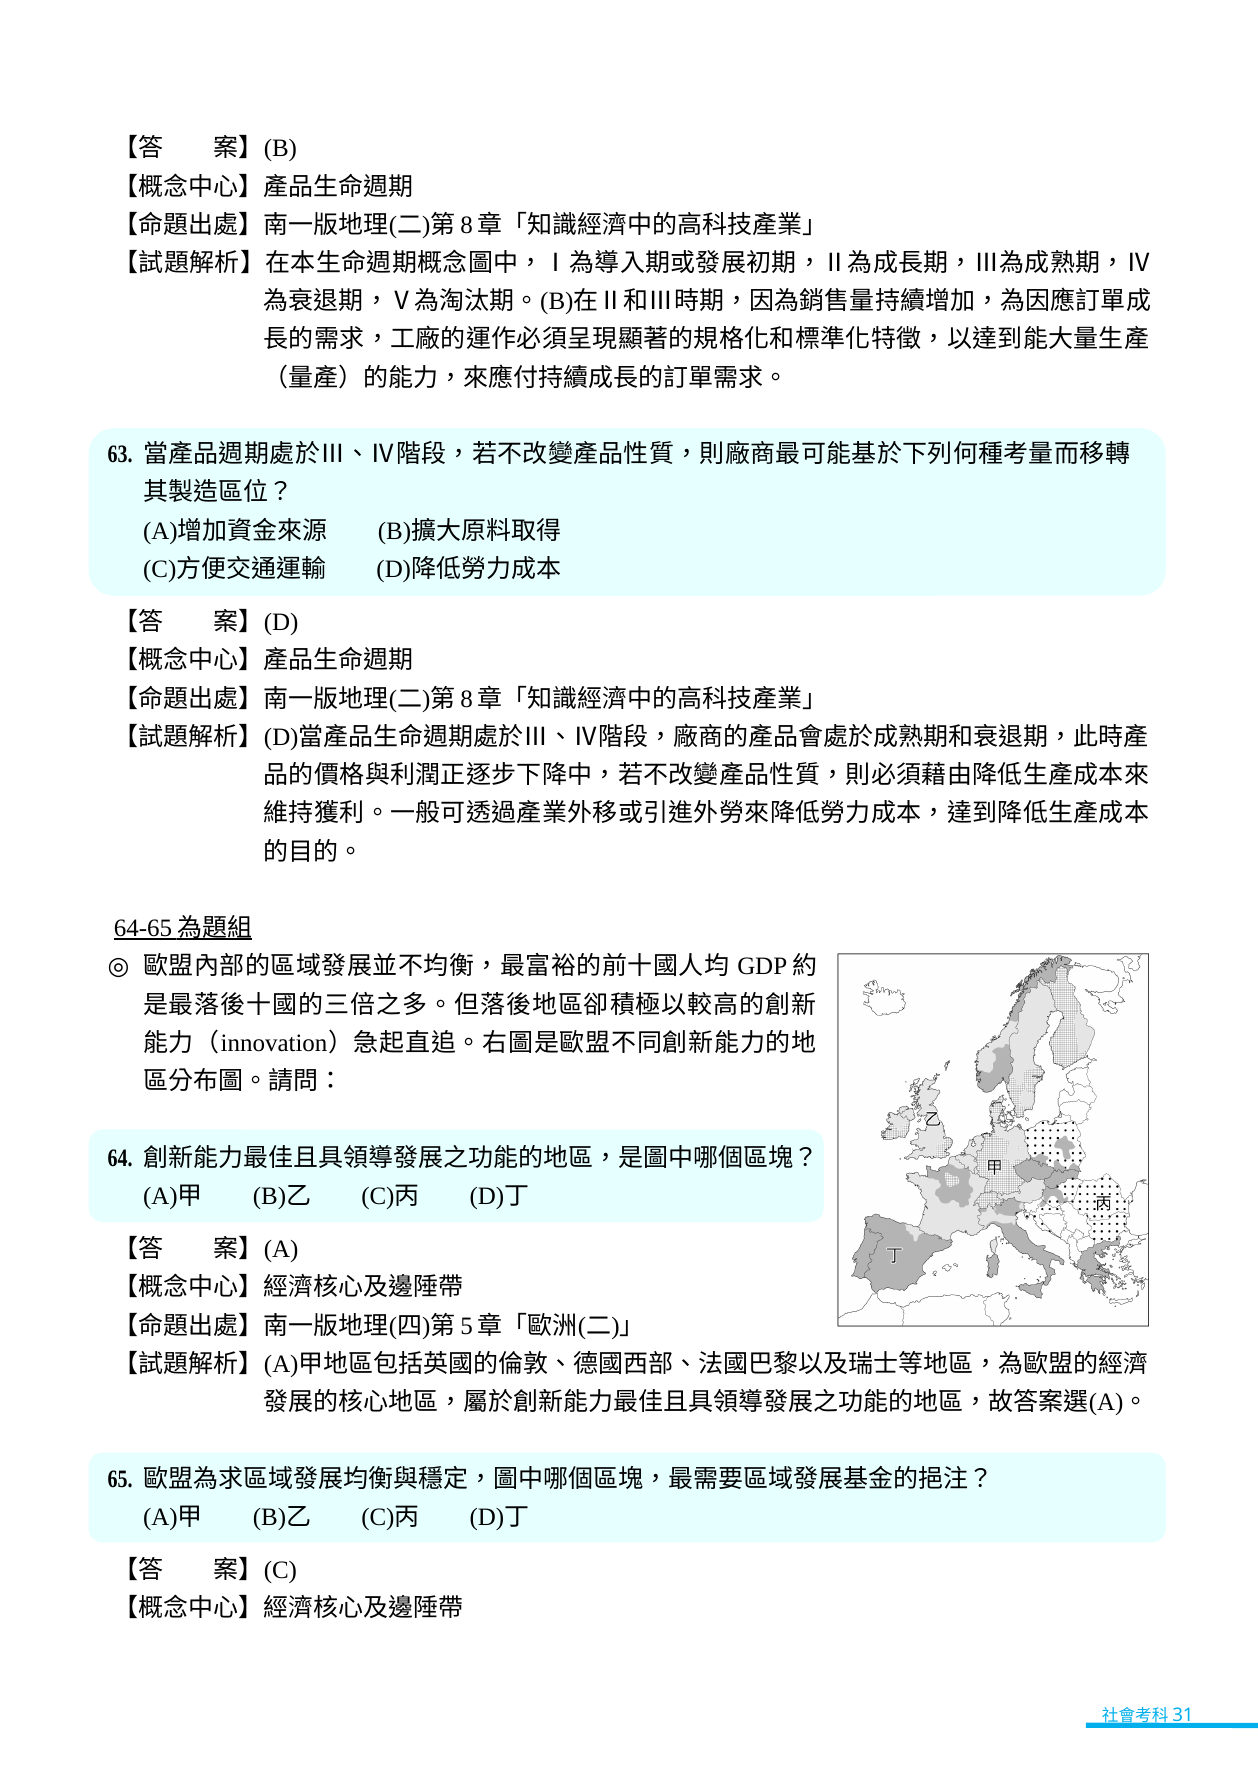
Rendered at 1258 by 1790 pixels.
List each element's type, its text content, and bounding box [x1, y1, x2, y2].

text 【答 案】(B) [113, 127, 1152, 165]
text 63. 當產品週期處於Ⅲ、Ⅳ階段，若不改變產品性質，則廠商最可能基於下列何種考量而移轉其製造區位？ (A)增加資金來源 (B)擴大原料取得 (C)方便交通運輸 (D)降低勞力成本 [107, 433, 1133, 586]
text 【試題解析】(D)當產品生命週期處於Ⅲ、Ⅳ階段，廠商的產品會處於成熟期和衰退期，此時產品的價格與利潤正逐步下降中，若不改變產品性質，則必須藉由降低生產成本來維持獲利。一般可透過產業外移或引進外勞來降低勞力成本，達到降低生產成本的目的。 [113, 716, 1152, 868]
text 【概念中心】產品生命週期 [113, 165, 1152, 203]
picture [1122, 1717, 1131, 1722]
text 65. 歐盟為求區域發展均衡與穩定，圖中哪個區塊，最需要區域發展基金的挹注？ (A)甲 (B)乙 (C)丙 (D)丁 [107, 1457, 1133, 1533]
text 64-65為題組 [113, 907, 1152, 945]
text 【命題出處】南一版地理(二)第8章「知識經濟中的高科技產業」 [113, 677, 1152, 716]
text 【試題解析】在本生命週期概念圖中，Ⅰ為導入期或發展初期，Ⅱ為成長期，Ⅲ為成熟期，Ⅳ為衰退期，Ⅴ為淘汰期。(B)在Ⅱ和Ⅲ時期，因為銷售量持續增加，為因應訂單成長的需求，工廠的運作必須呈現顯著的規格化和標準化特徵，以達到能大量生產（量產）的能力，來應付持續成長的訂單需求。 [113, 242, 1152, 394]
text 【命題出處】南一版地理(四)第5章「歐洲(二)」 [113, 1304, 1152, 1342]
text ◎ 歐盟內部的區域發展並不均衡，最富裕的前十國人均GDP約是最落後十國的三倍之多。但落後地區卻積極以較高的創新能力（innovation）急起直追。右圖是歐盟不同創新能力的地區分布圖。請問： [107, 945, 1133, 1098]
text 【答 案】(C) [113, 1549, 1152, 1587]
text 【概念中心】經濟核心及邊陲帶 [113, 1266, 836, 1304]
text 64. 創新能力最佳且具領導發展之功能的地區，是圖中哪個區塊？ (A)甲 (B)乙 (C)丙 (D)丁 [107, 1136, 836, 1212]
text 【命題出處】南一版地理(二)第8章「知識經濟中的高科技產業」 [113, 203, 1152, 242]
text 【概念中心】經濟核心及邊陲帶 [113, 1587, 1152, 1625]
text 【試題解析】(A)甲地區包括英國的倫敦、德國西部、法國巴黎以及瑞士等地區，為歐盟的經濟發展的核心地區，屬於創新能力最佳且具領導發展之功能的地區，故答案選(A)。 [113, 1342, 1152, 1419]
text 【答 案】(A) [113, 1228, 836, 1266]
text 【答 案】(D) [113, 601, 1152, 639]
text 【概念中心】產品生命週期 [113, 639, 1152, 677]
